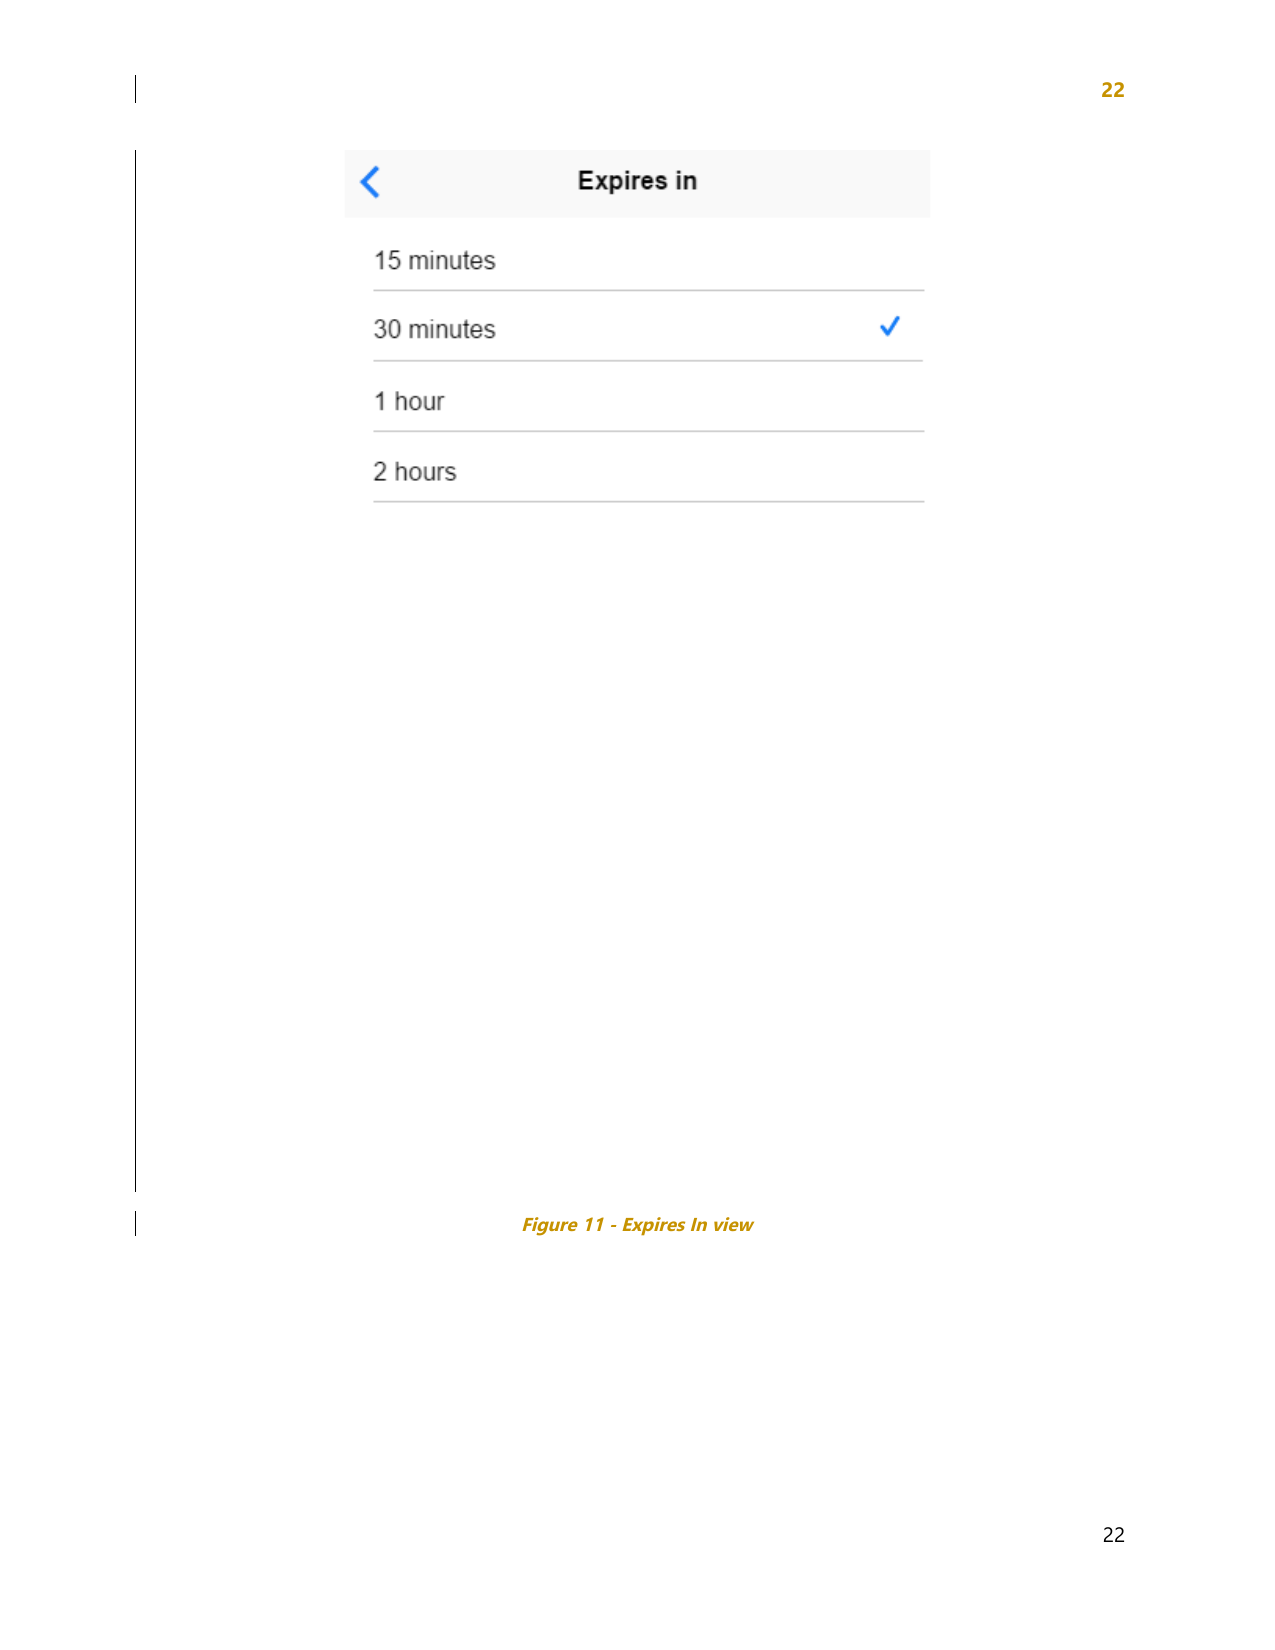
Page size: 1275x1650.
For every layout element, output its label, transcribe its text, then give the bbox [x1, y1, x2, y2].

text Figure 11 - Expires In view [150, 1211, 1125, 1236]
picture [344, 150, 931, 1193]
